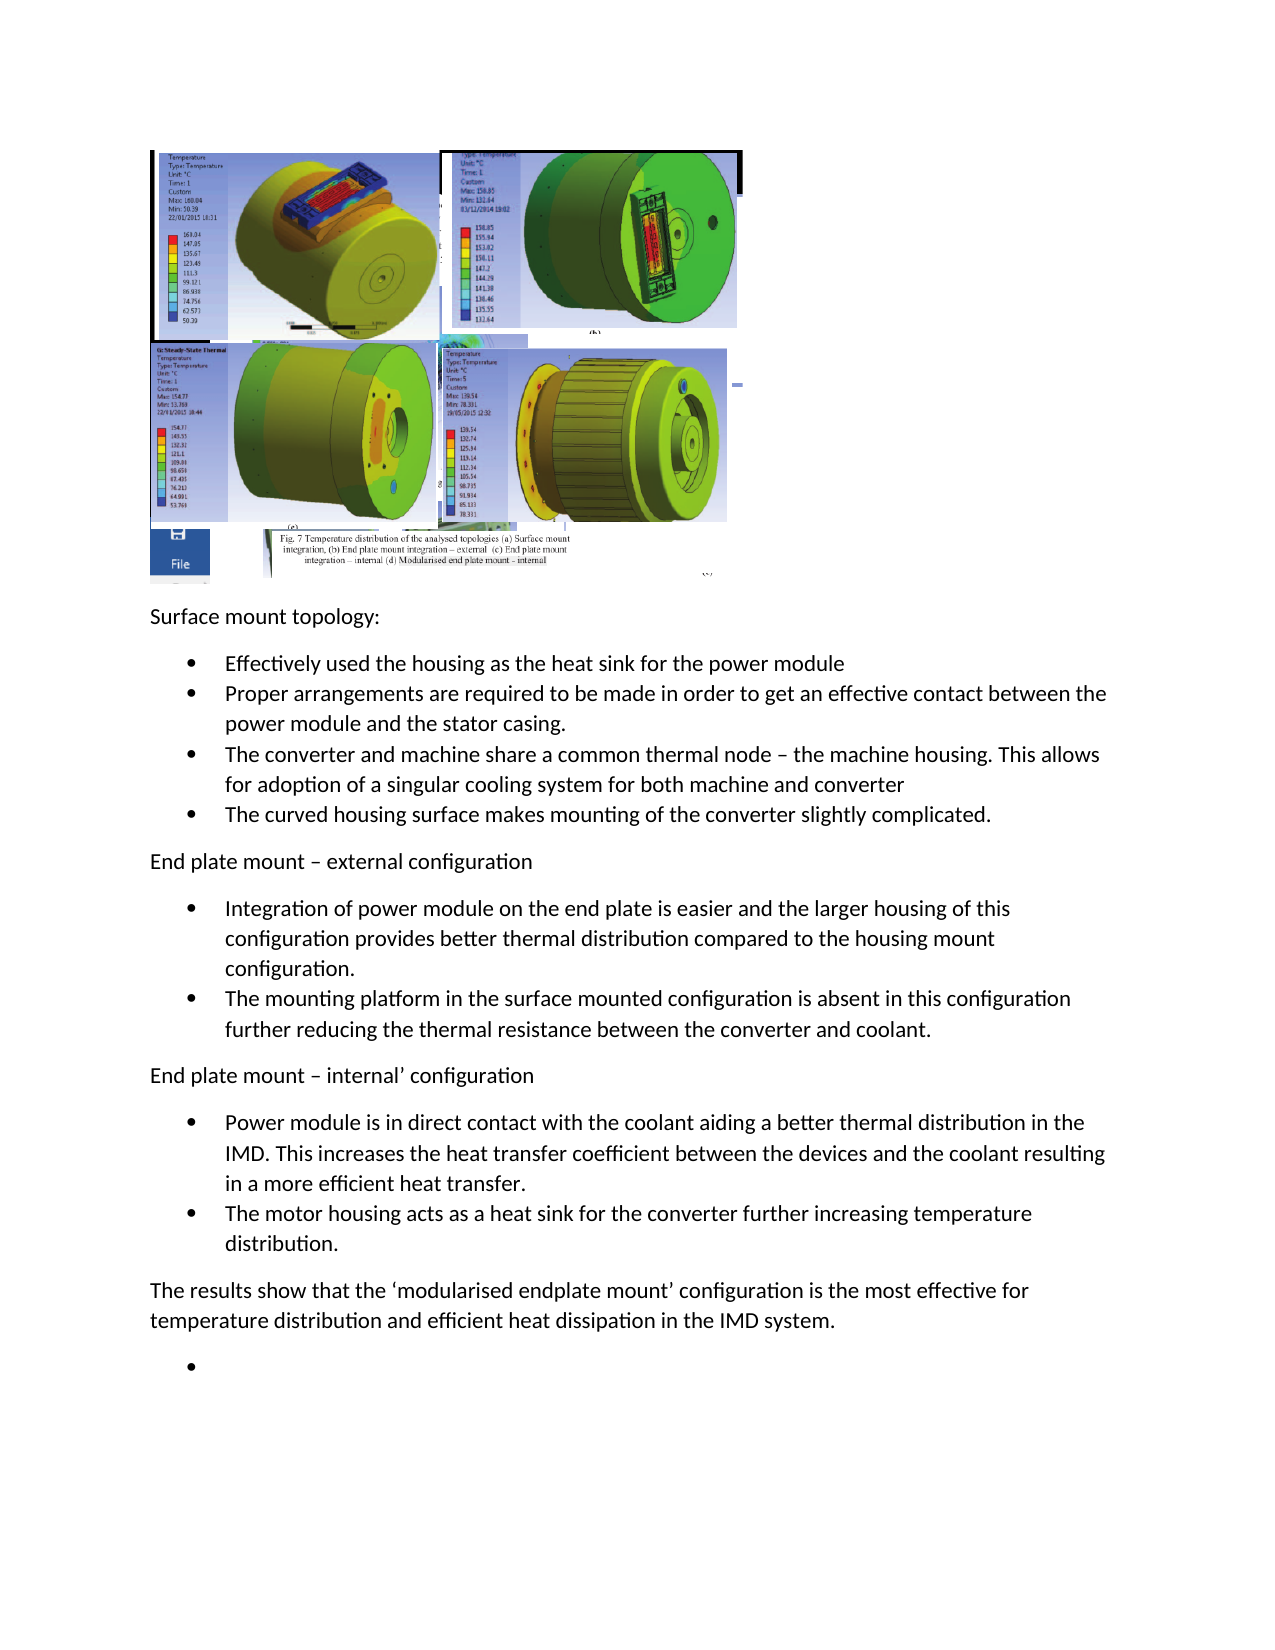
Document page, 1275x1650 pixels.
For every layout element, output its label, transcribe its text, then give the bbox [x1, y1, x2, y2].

list The mounting platform in the surface mounted configuration is absent in this configuration further reducing the thermal resistance between the converter and coolant. [187, 984, 1125, 1043]
text The results show that the ‘modularised endplate mount’ configuration is the most effective for temperature distribution and efficient heat dissipation in the IMD system. [150, 1276, 1125, 1334]
list The curved housing surface makes mounting of the converter slightly complicated. [187, 800, 1125, 828]
text End plate mount – external configuration [150, 847, 1125, 875]
list Effectively used the housing as the heat sink for the power module [187, 649, 1125, 677]
list The motor housing acts as a heat sink for the converter further increasing temperature distribution. [187, 1199, 1125, 1257]
text End plate mount – internal’ configuration [150, 1062, 1125, 1090]
list Proper arrangements are required to be made in order to get an effective contact between the power module and the stator casing. [187, 679, 1125, 738]
list The converter and machine share a common thermal node – the machine housing. This allows for adoption of a singular cooling system for both machine and converter [187, 740, 1125, 798]
list Integration of power module on the end plate is easier and the larger housing of this configuration provides better thermal distribution compared to the housing mount configuration. [187, 894, 1125, 982]
text Surface mount topology: [150, 602, 1125, 630]
picture [150, 150, 743, 584]
list Power module is in direct contact with the coolant aiding a better thermal distribution in the IMD. This increases the heat transfer coefficient between the devices and the coolant resulting in a more efficient heat transfer. [187, 1108, 1125, 1197]
